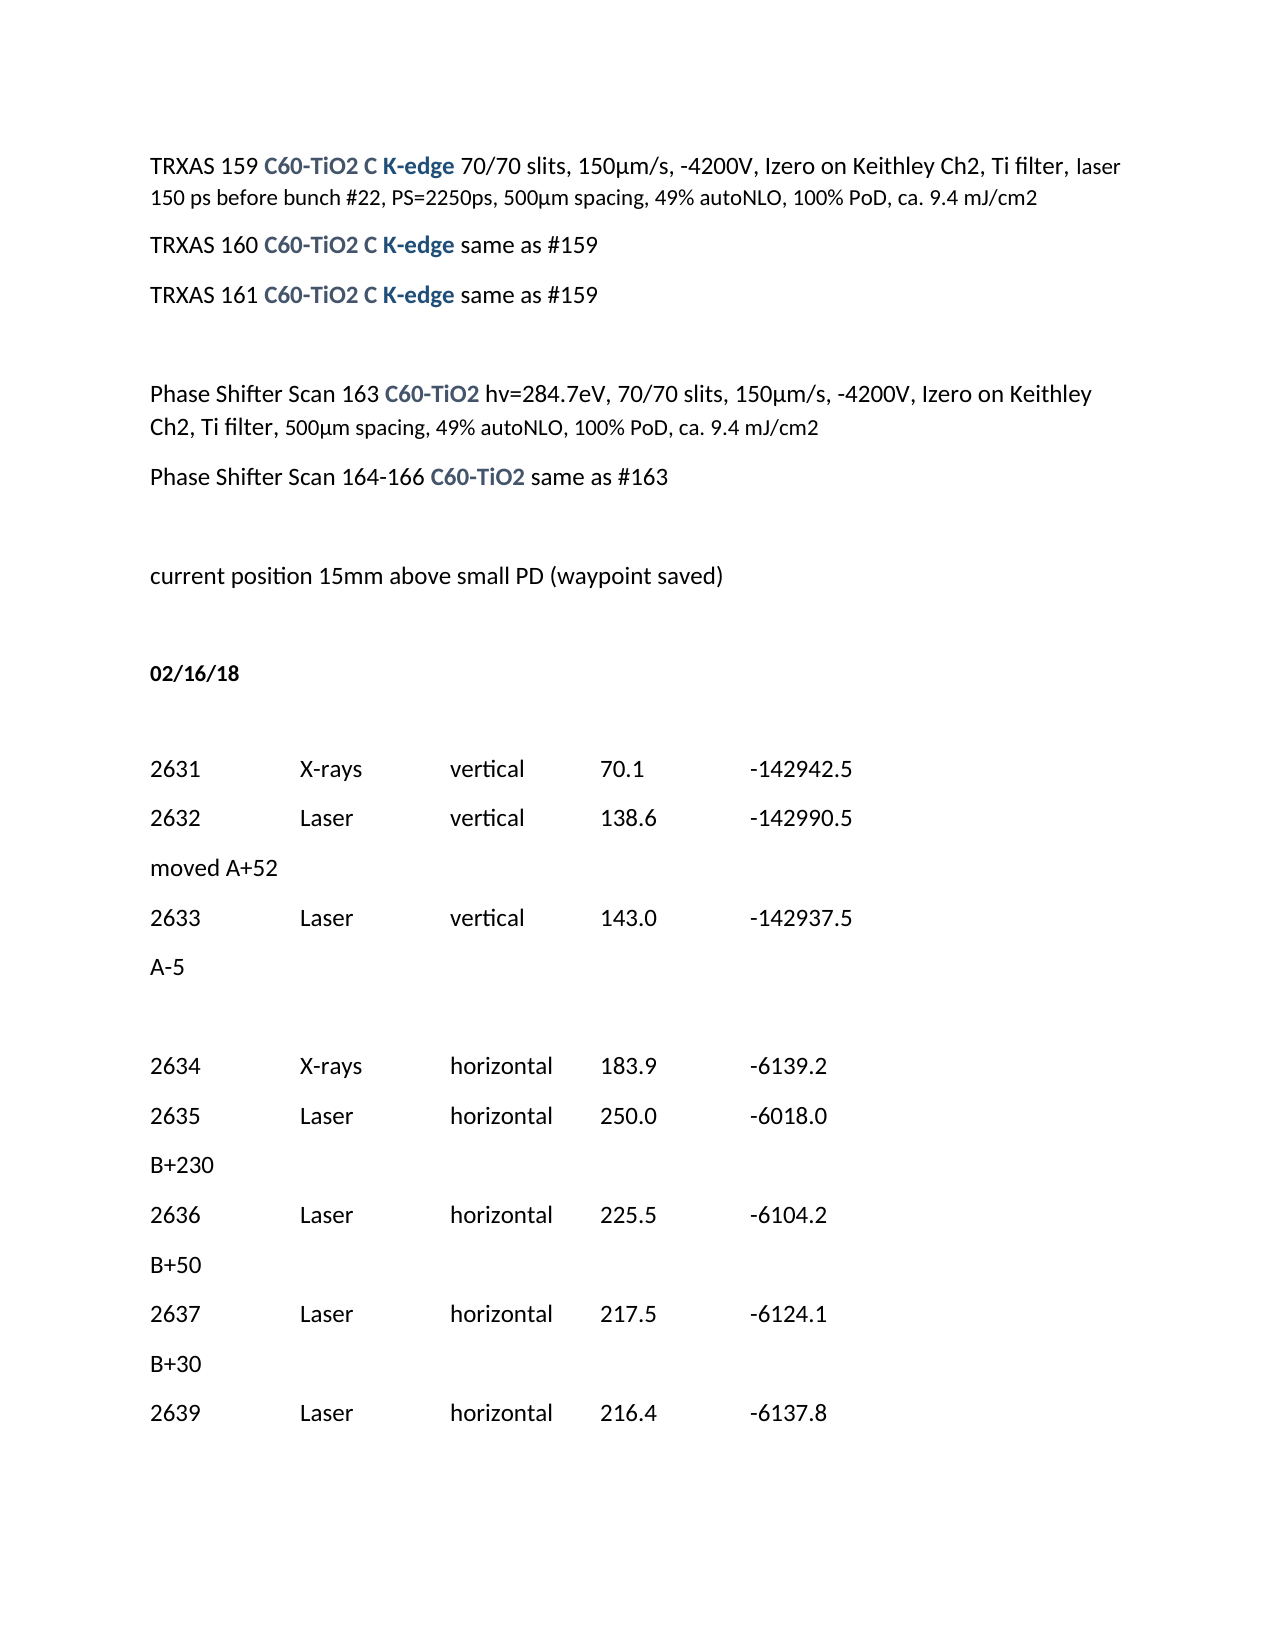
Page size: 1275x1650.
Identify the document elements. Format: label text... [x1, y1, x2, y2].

text 2635 Laser horizontal 250.0 -6018.0 [150, 1100, 1125, 1131]
text moved A+52 [150, 852, 1125, 883]
text 2636 Laser horizontal 225.5 -6104.2 [150, 1199, 1125, 1230]
text Phase Shifter Scan 164-166 C60-TiO2 same as #163 [150, 461, 1125, 491]
text B+30 [150, 1348, 1125, 1378]
text 2633 Laser vertical 143.0 -142937.5 [150, 902, 1125, 932]
text 02/16/18 [150, 659, 1125, 687]
text 2631 X-rays vertical 70.1 -142942.5 [150, 753, 1125, 783]
text Phase Shifter Scan 163 C60-TiO2 hv=284.7eV, 70/70 slits, 150µm/s, -4200V, Izero on Keithley Ch2, Ti filter, 500µm spacing, 49% autoNLO, 100% PoD, ca. 9.4 mJ/cm2 [150, 378, 1125, 442]
text 2639 Laser horizontal 216.4 -6137.8 [150, 1397, 1125, 1428]
text 2634 X-rays horizontal 183.9 -6139.2 [150, 1050, 1125, 1081]
text TRXAS 161 C60-TiO2 C K-edge same as #159 [150, 279, 1125, 310]
text A-5 [150, 951, 1125, 982]
text TRXAS 160 C60-TiO2 C K-edge same as #159 [150, 229, 1125, 260]
text B+50 [150, 1249, 1125, 1279]
text B+230 [150, 1149, 1125, 1180]
text current position 15mm above small PD (waypoint saved) [150, 560, 1125, 591]
text TRXAS 159 C60-TiO2 C K-edge 70/70 slits, 150µm/s, -4200V, Izero on Keithley Ch2, Ti filter, laser 150 ps before bunch #22, PS=2250ps, 500µm spacing, 49% autoNLO, 100% PoD, ca. 9.4 mJ/cm2 [150, 150, 1125, 211]
text 2632 Laser vertical 138.6 -142990.5 [150, 802, 1125, 833]
text 2637 Laser horizontal 217.5 -6124.1 [150, 1298, 1125, 1329]
